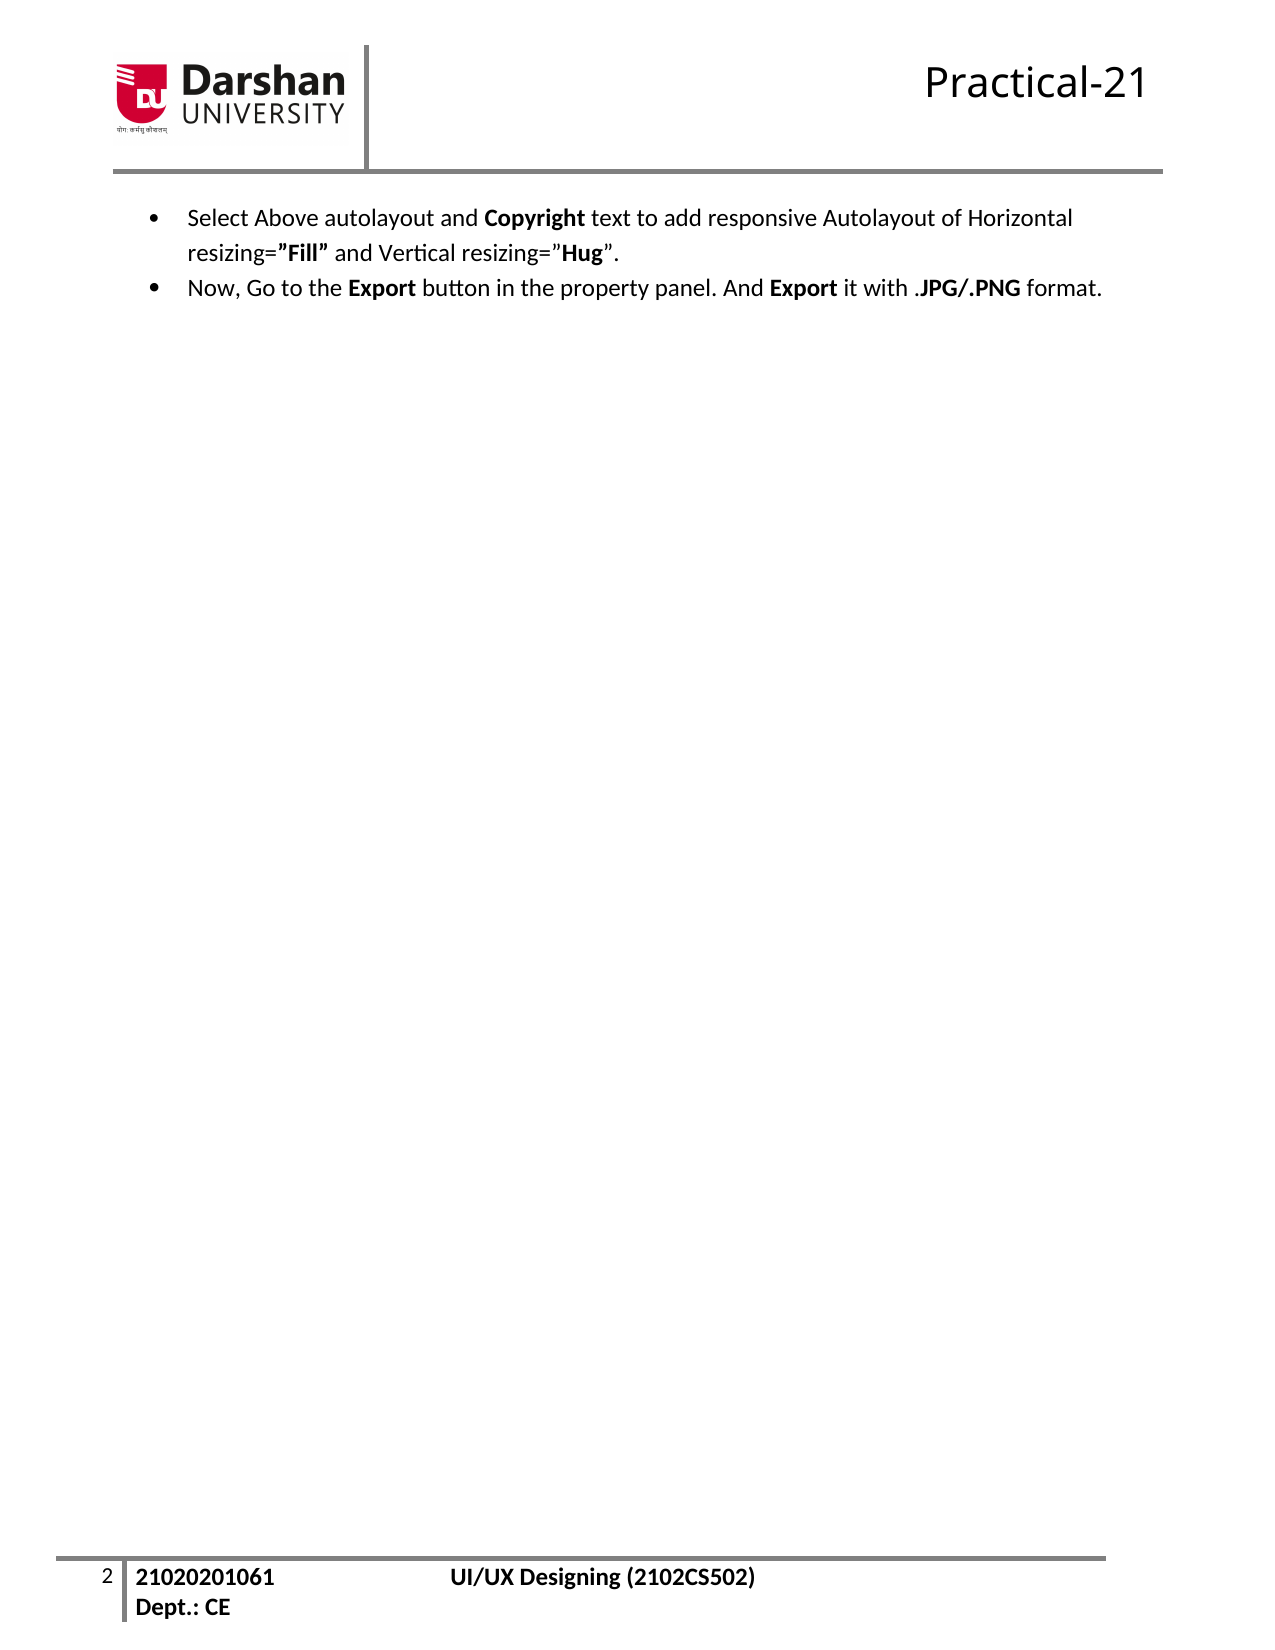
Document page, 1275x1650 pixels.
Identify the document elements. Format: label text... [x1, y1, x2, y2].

picture [112, 52, 349, 146]
list Now, Go to the Export button in the property panel. And Export it with .JPG/.PNG format. [150, 272, 1162, 302]
list Select Above autolayout and Copyright text to add responsive Autolayout of Horizontal resizing=”Fill” and Vertical resizing=”Hug”. [150, 202, 1162, 267]
